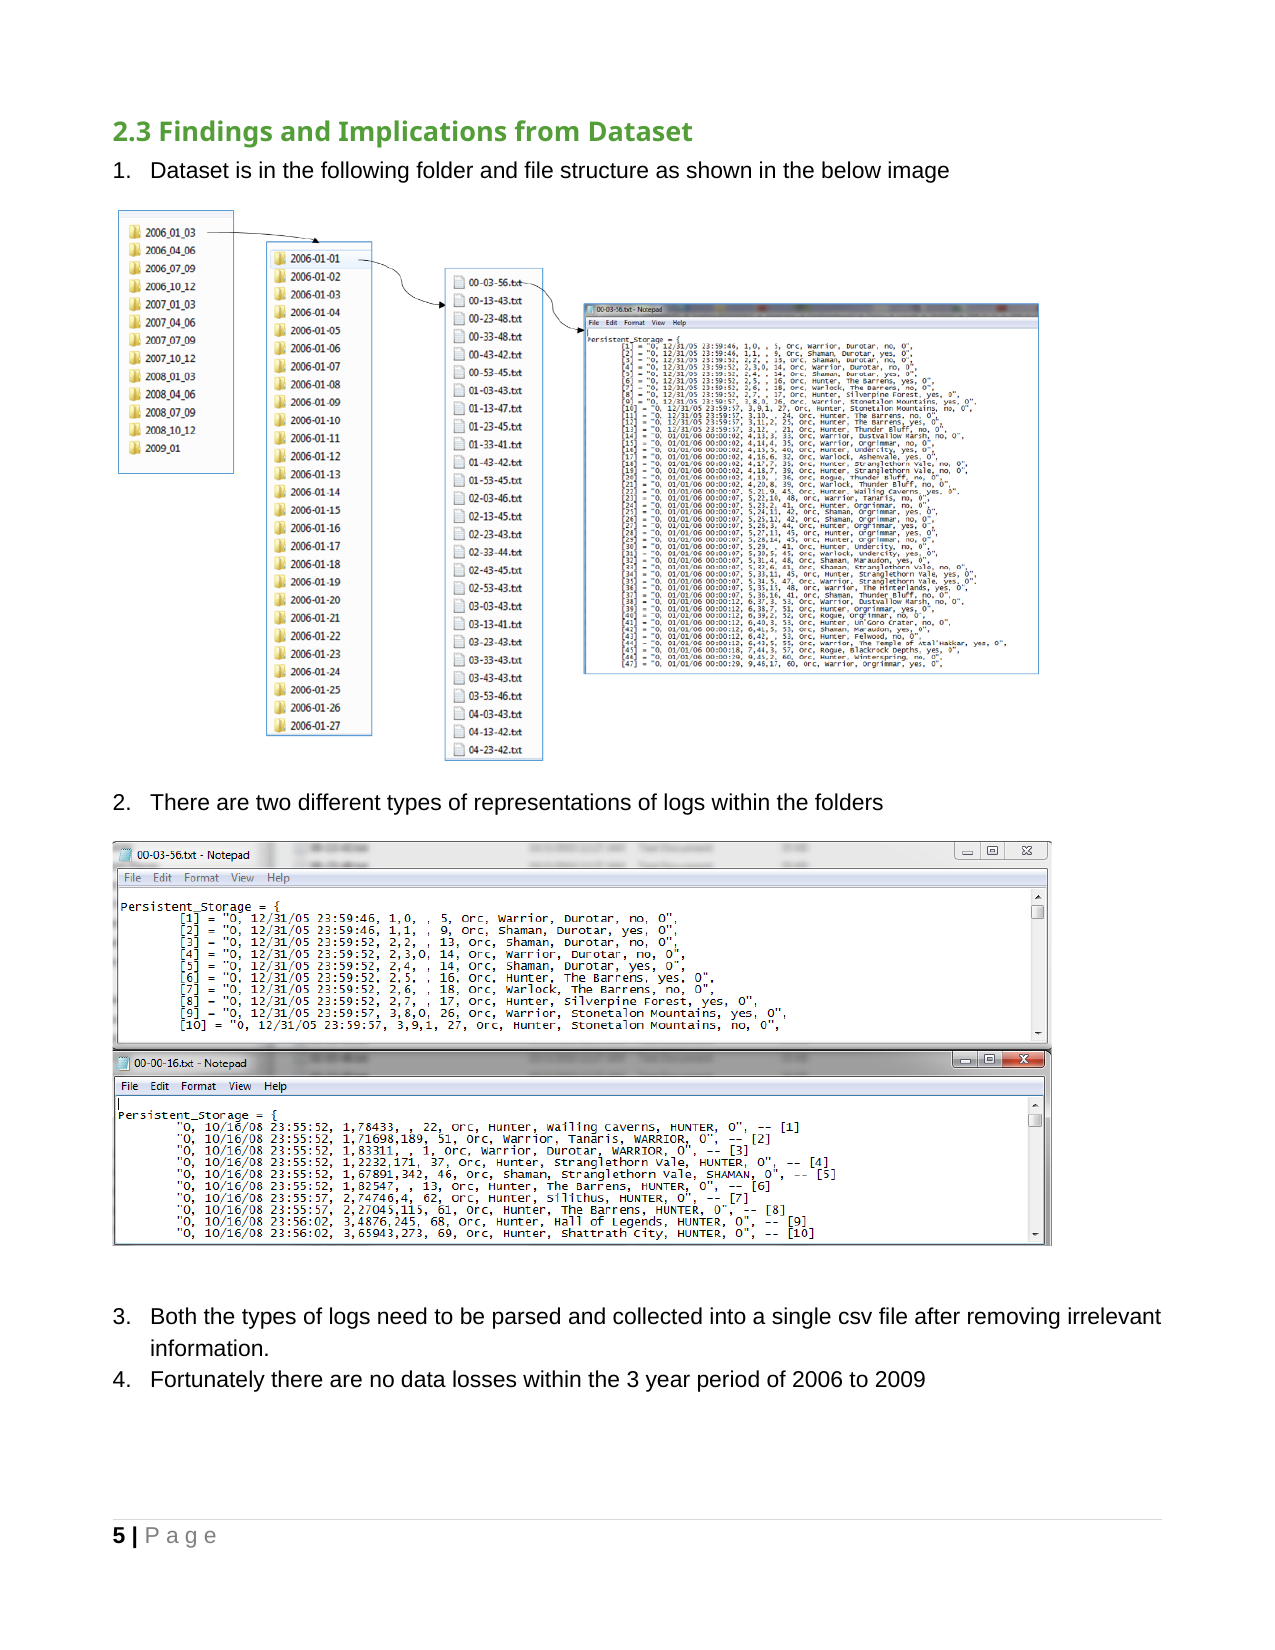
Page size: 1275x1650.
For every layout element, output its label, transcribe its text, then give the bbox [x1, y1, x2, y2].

list Both the types of logs need to be parsed and collected into a single csv file after removing irrelevant information. [112, 1303, 1162, 1361]
list Dataset is in the following folder and file structure as shown in the below image [112, 157, 1162, 183]
list There are two different types of representations of logs within the folders [112, 789, 1162, 816]
subtitle 2.3 Findings and Implications from Dataset [112, 112, 1162, 149]
list Fortunately there are no data losses within the 3 year period of 2006 to 2009 [112, 1366, 1162, 1392]
